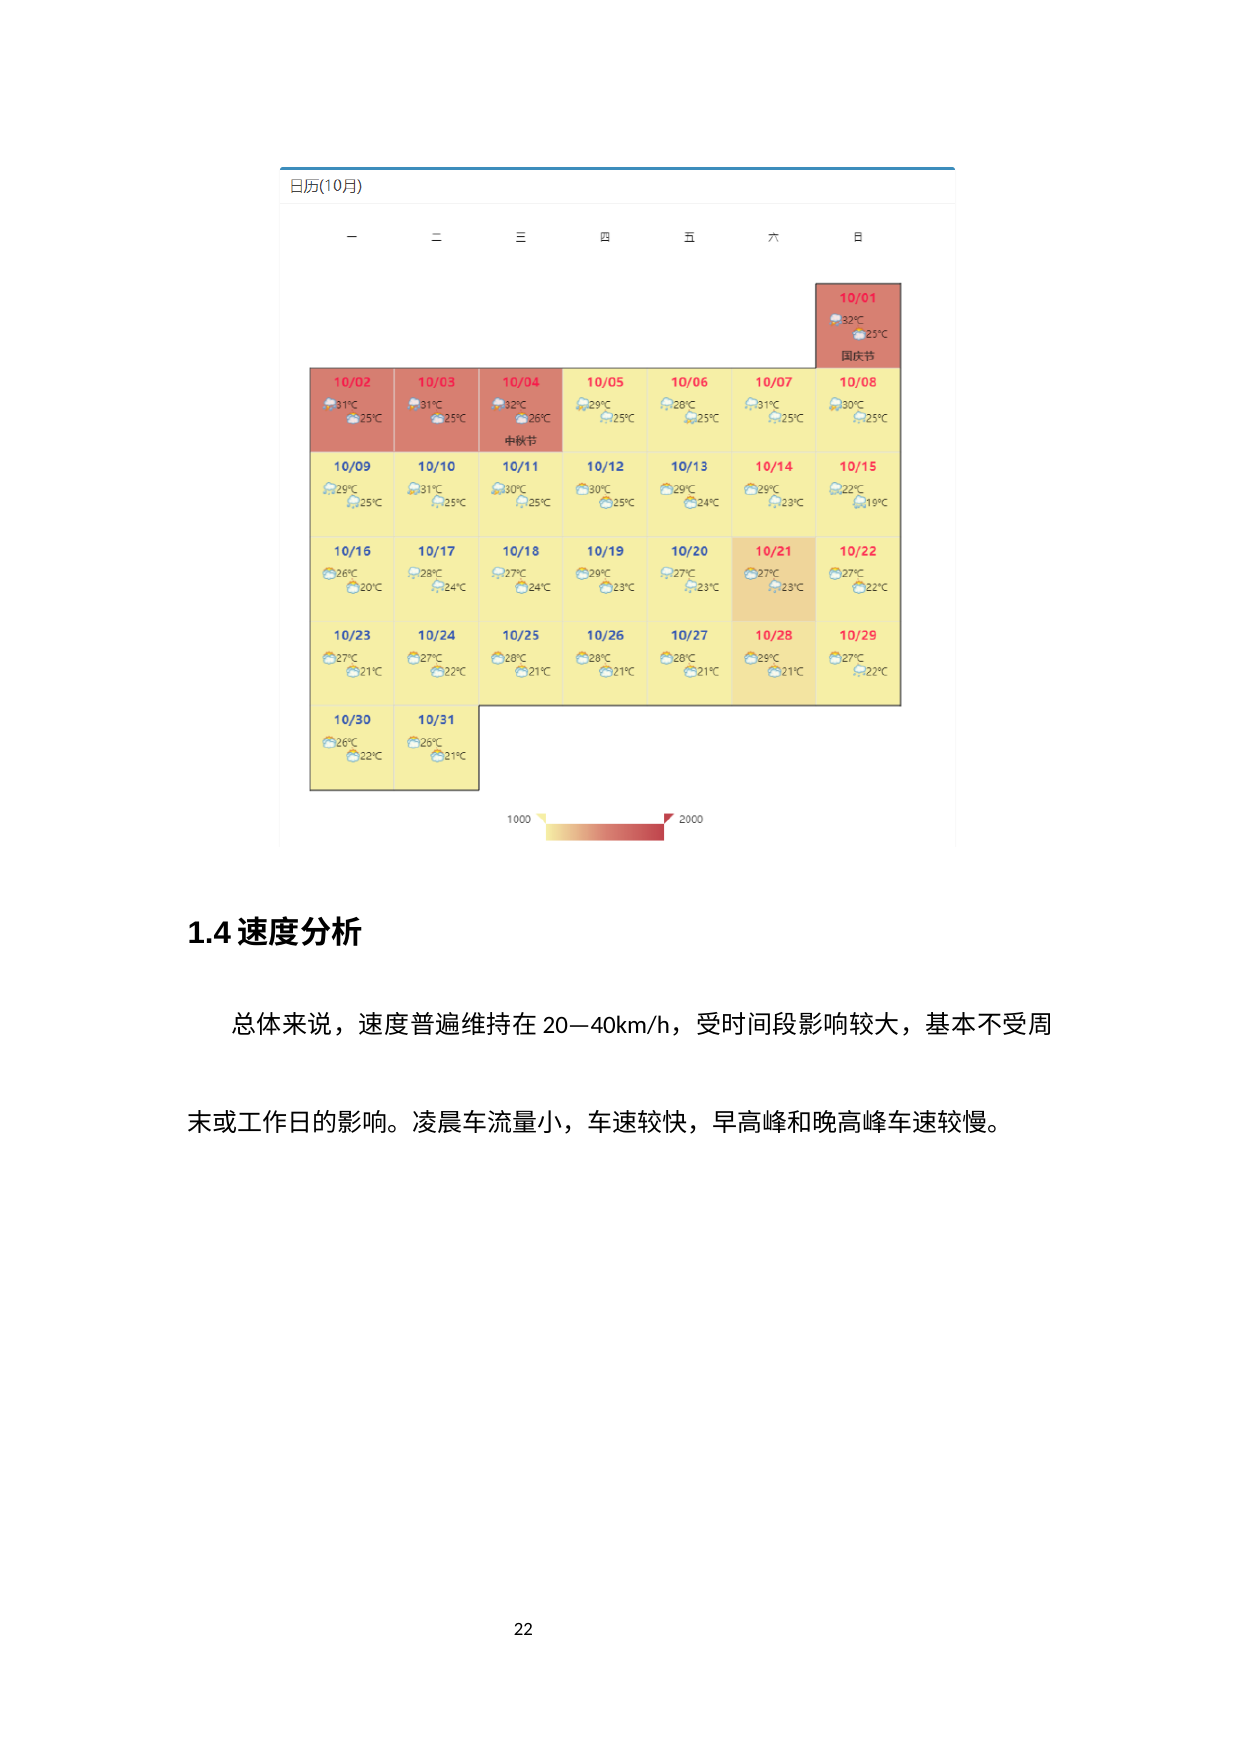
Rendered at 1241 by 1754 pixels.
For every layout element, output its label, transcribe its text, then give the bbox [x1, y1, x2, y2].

text 总体来说，速度普遍维持在20—40km/h，受时间段影响较大，基本不受周末或工作日的影响。凌晨车流量小，车速较快，早高峰和晚高峰车速较慢。 [187, 990, 1053, 1153]
subtitle 1.4速度分析 [187, 897, 1053, 962]
picture [275, 162, 965, 847]
